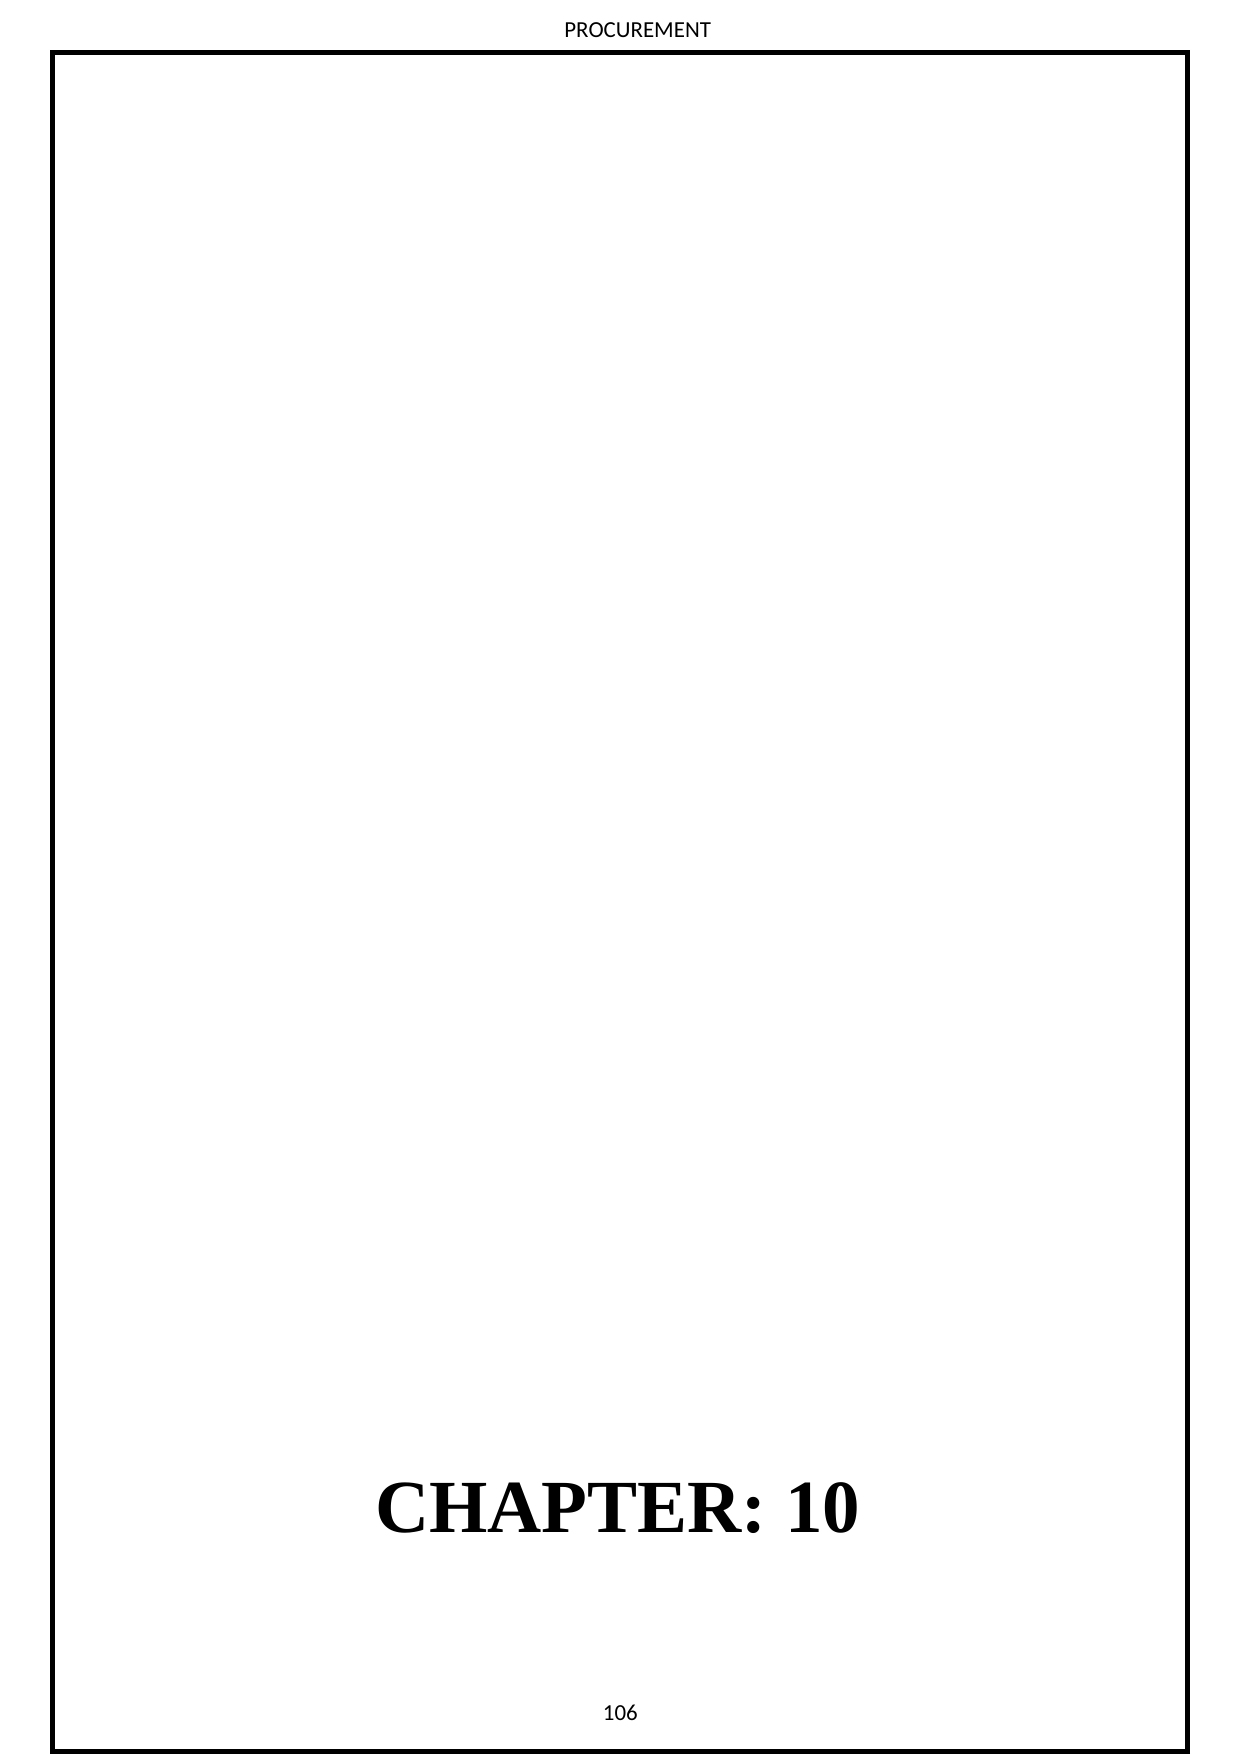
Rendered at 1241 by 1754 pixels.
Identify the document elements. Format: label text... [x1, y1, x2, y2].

text CHAPTER: 10 [150, 1462, 1090, 1549]
